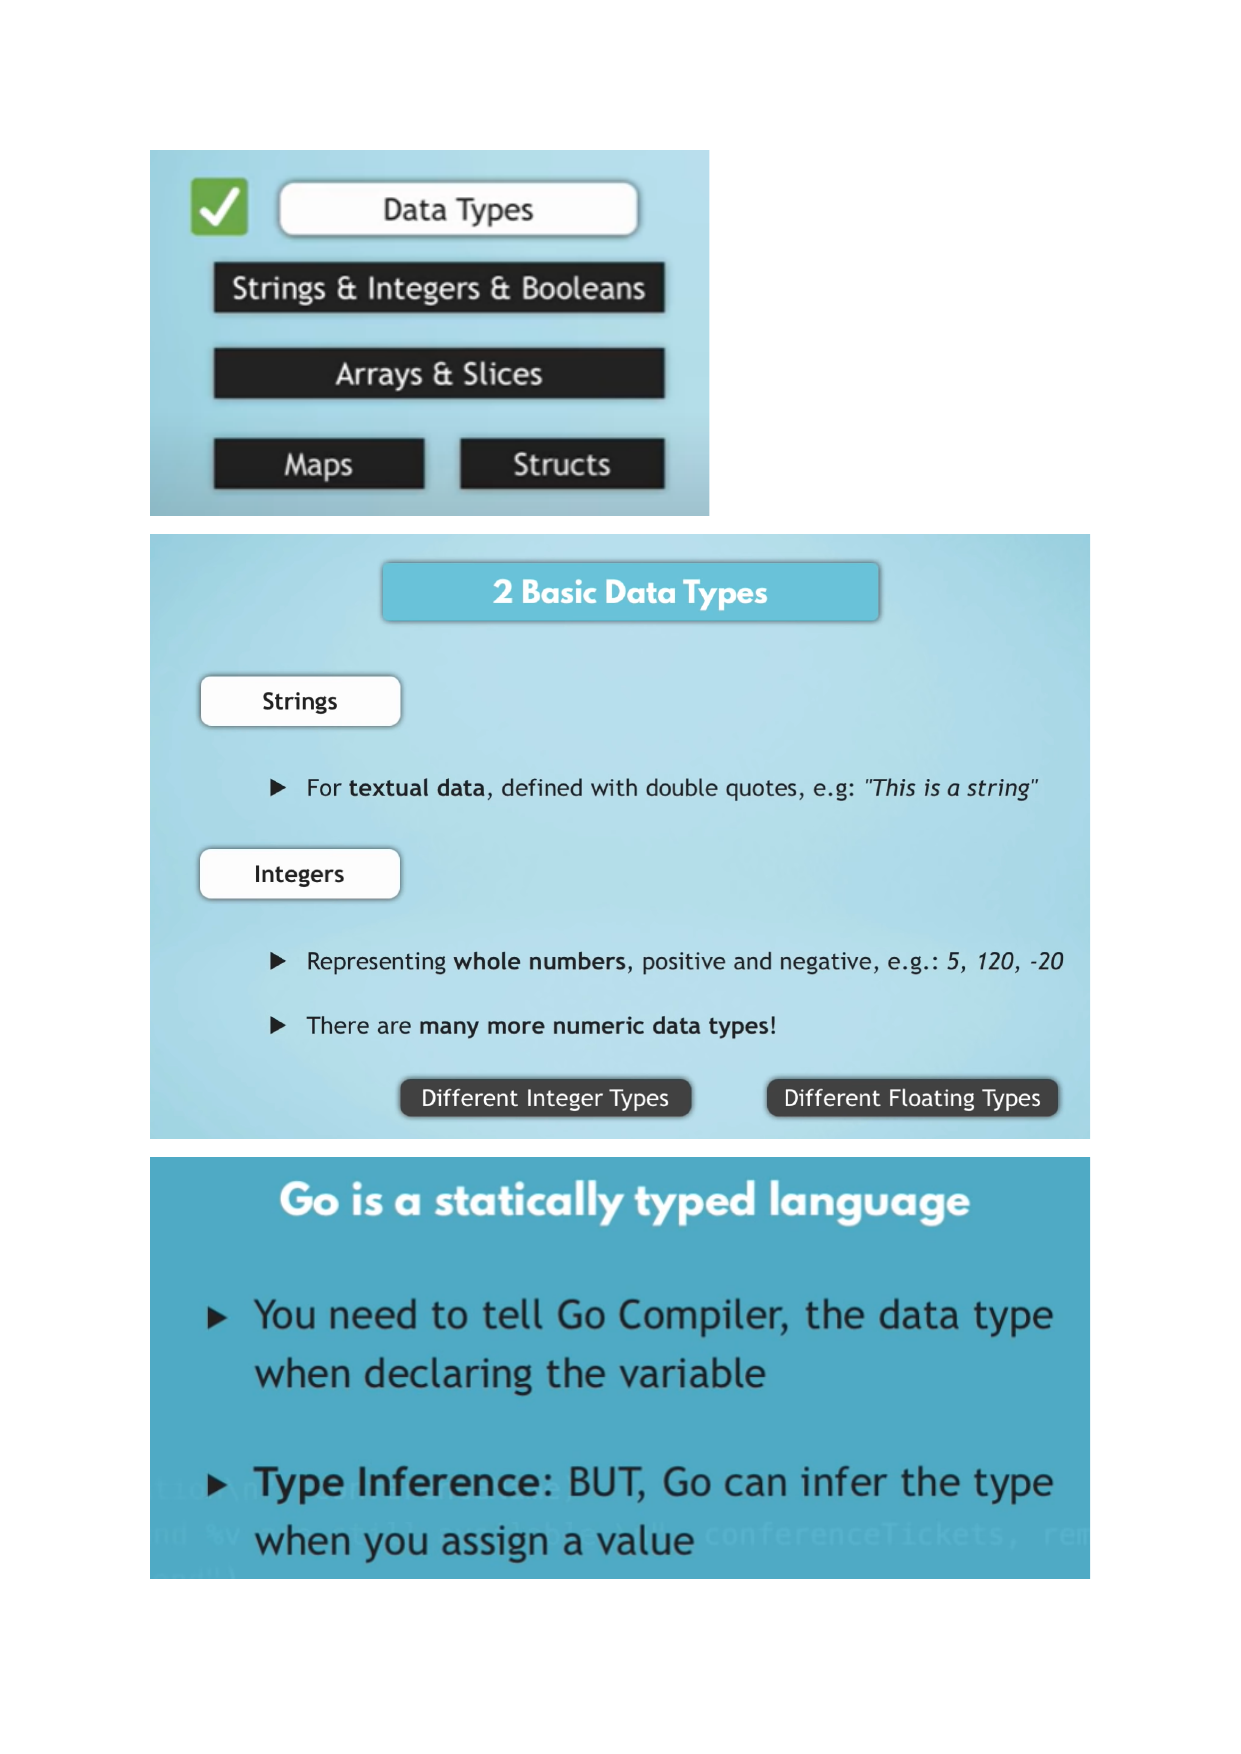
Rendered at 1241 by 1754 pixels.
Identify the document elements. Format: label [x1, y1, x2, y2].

picture [150, 534, 1091, 1139]
picture [150, 150, 710, 516]
picture [150, 1157, 1091, 1579]
